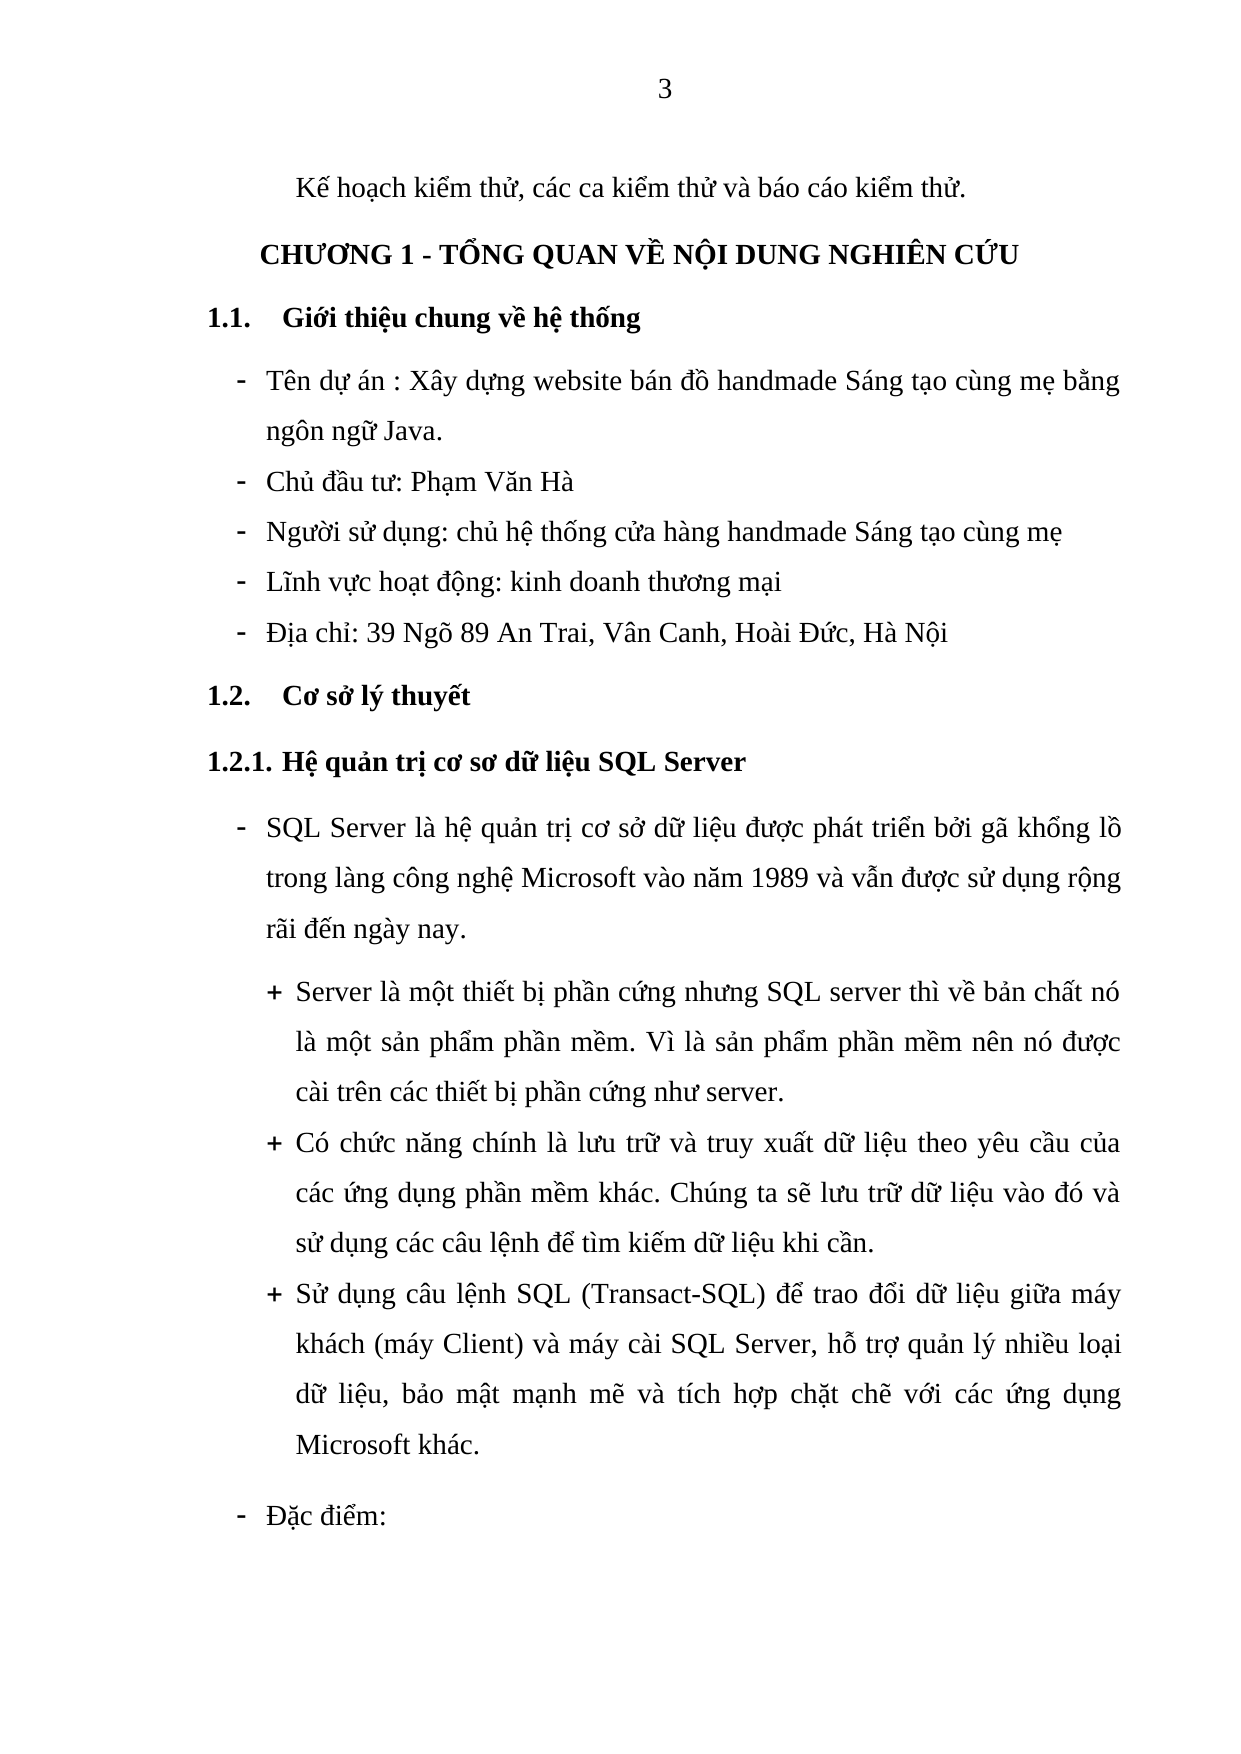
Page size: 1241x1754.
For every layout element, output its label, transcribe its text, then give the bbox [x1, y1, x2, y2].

list Server là một thiết bị phần cứng nhưng SQL server thì về bản chất nó là một sản phẩm phần mềm. Vì là sản phẩm phần mềm nên nó được cài trên các thiết bị phần cứng như server. [266, 974, 1122, 1108]
list Địa chỉ: 39 Ngõ 89 An Trai, Vân Canh, Hoài Đức, Hà Nội [236, 615, 1122, 649]
list Kế hoạch kiểm thử, các ca kiểm thử và báo cáo kiểm thử. [236, 170, 1122, 204]
subtitle Giới thiệu chung về hệ thống [207, 300, 1122, 334]
list Đặc điểm: [236, 1498, 1122, 1532]
list Người sử dụng: chủ hệ thống cửa hàng handmade Sáng tạo cùng mẹ [236, 514, 1122, 548]
list Có chức năng chính là lưu trữ và truy xuất dữ liệu theo yêu cầu của các ứng dụng phần mềm khác. Chúng ta sẽ lưu trữ dữ liệu vào đó và sử dụng các câu lệnh để tìm kiếm dữ liệu khi cần. [266, 1125, 1122, 1259]
list Chủ đầu tư: Phạm Văn Hà [236, 464, 1122, 497]
list Sử dụng câu lệnh SQL (Transact-SQL) để trao đổi dữ liệu giữa máy khách (máy Client) và máy cài SQL Server, hỗ trợ quản lý nhiều loại dữ liệu, bảo mật mạnh mẽ và tích hợp chặt chẽ với các ứng dụng Microsoft khác. [266, 1276, 1122, 1460]
list Tên dự án : Xây dựng website bán đồ handmade Sáng tạo cùng mẹ bằng ngôn ngữ Java. [236, 363, 1122, 447]
list Lĩnh vực hoạt động: kinh doanh thương mại [236, 564, 1122, 598]
subtitle Cơ sở lý thuyết [207, 678, 1122, 711]
subtitle Hệ quản trị cơ sơ dữ liệu SQL Server [207, 744, 1122, 778]
list SQL Server là hệ quản trị cơ sở dữ liệu được phát triển bởi gã khổng lồ trong làng công nghệ Microsoft vào năm 1989 và vẫn được sử dụng rộng rãi đến ngày nay. [236, 810, 1122, 944]
subtitle CHƯƠNG 1 - TỔNG QUAN VỀ NỘI DUNG NGHIÊN CỨU [207, 237, 1071, 271]
